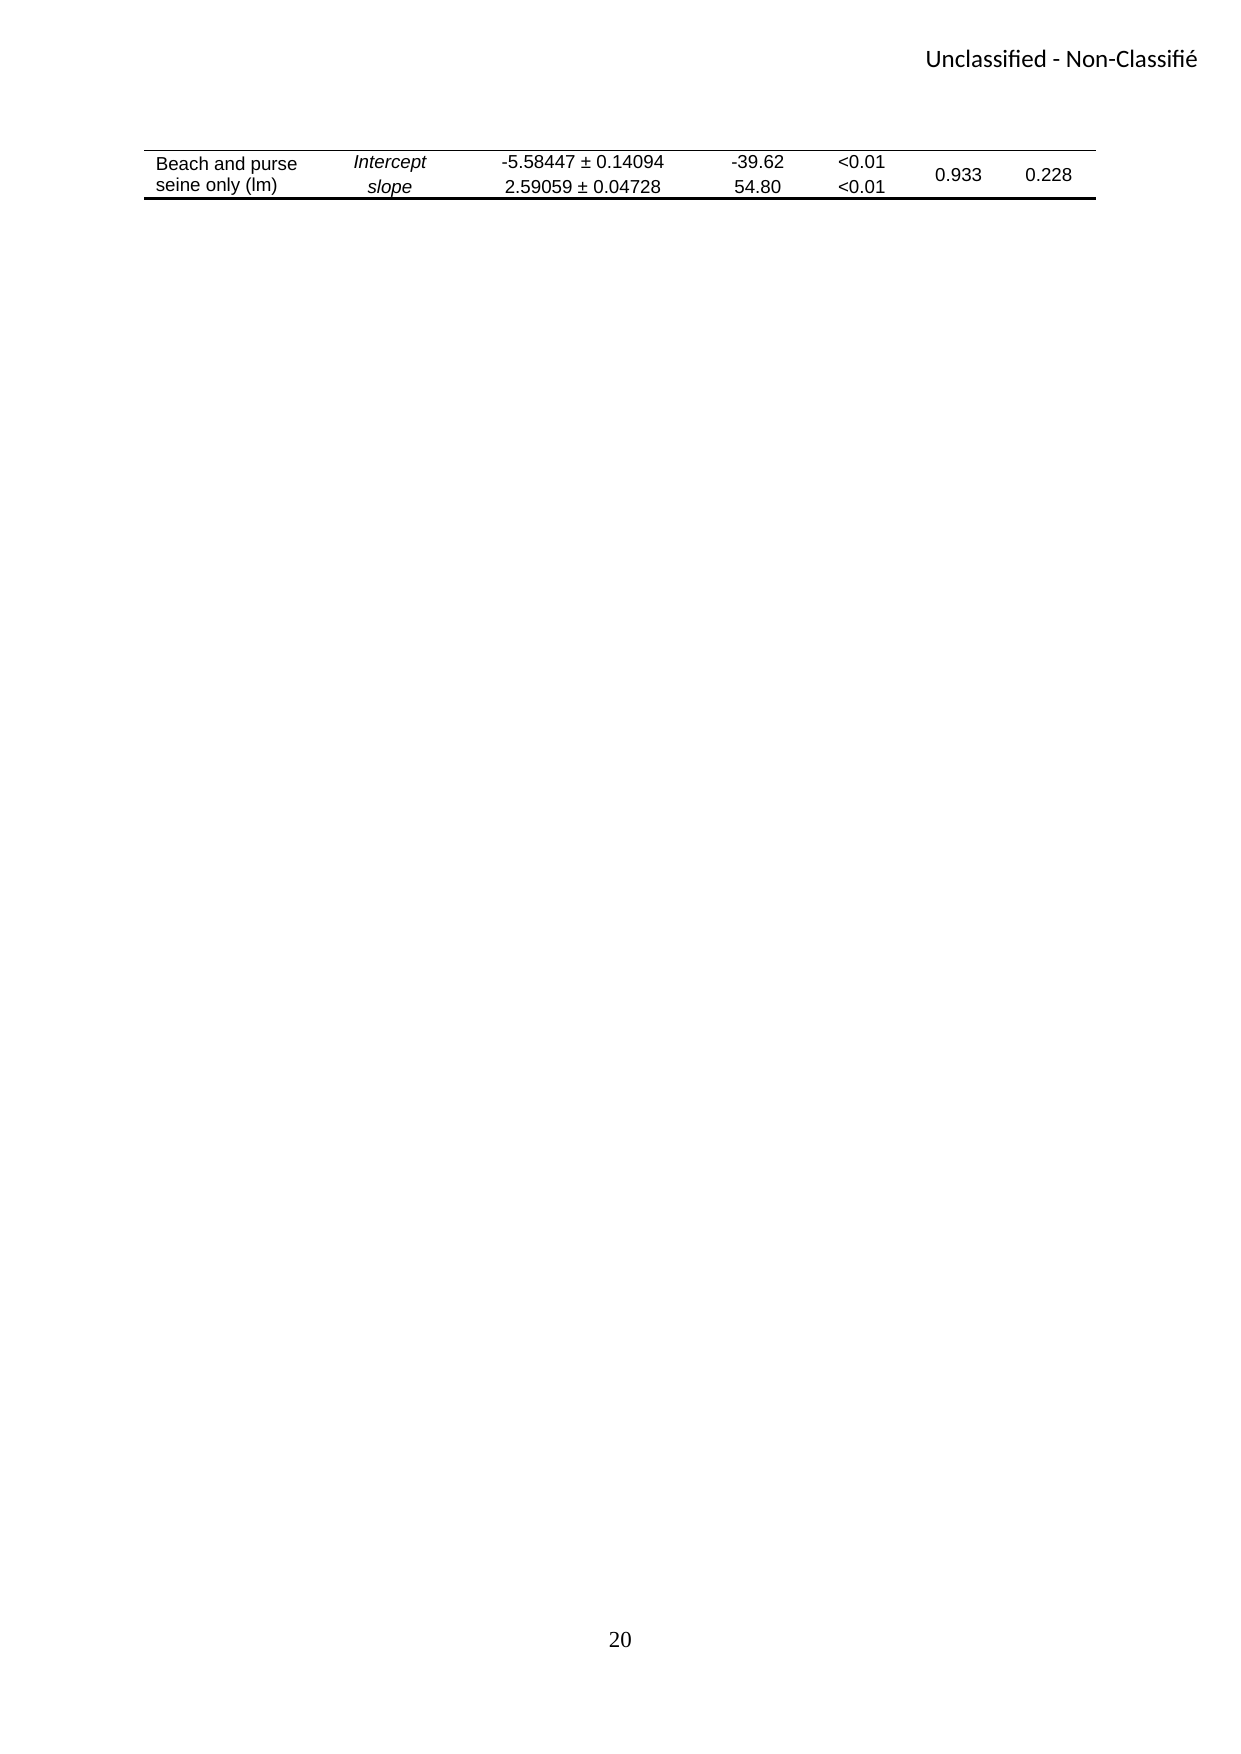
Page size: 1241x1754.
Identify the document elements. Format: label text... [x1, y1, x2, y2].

table_cell 0.228 [1001, 151, 1096, 197]
table_cell <0.01 [808, 173, 915, 197]
table_cell 2.59059 ± 0.04728 [459, 173, 707, 197]
table_cell 0.933 [915, 151, 1001, 197]
table_cell -39.62 [707, 151, 808, 173]
table_cell <0.01 [808, 151, 915, 173]
table_cell Intercept [323, 151, 458, 173]
table_cell slope [323, 173, 458, 197]
table_cell -5.58447 ± 0.14094 [459, 151, 707, 173]
table_cell 54.80 [707, 173, 808, 197]
table_cell Beach and purse seine only (lm) [144, 151, 323, 197]
